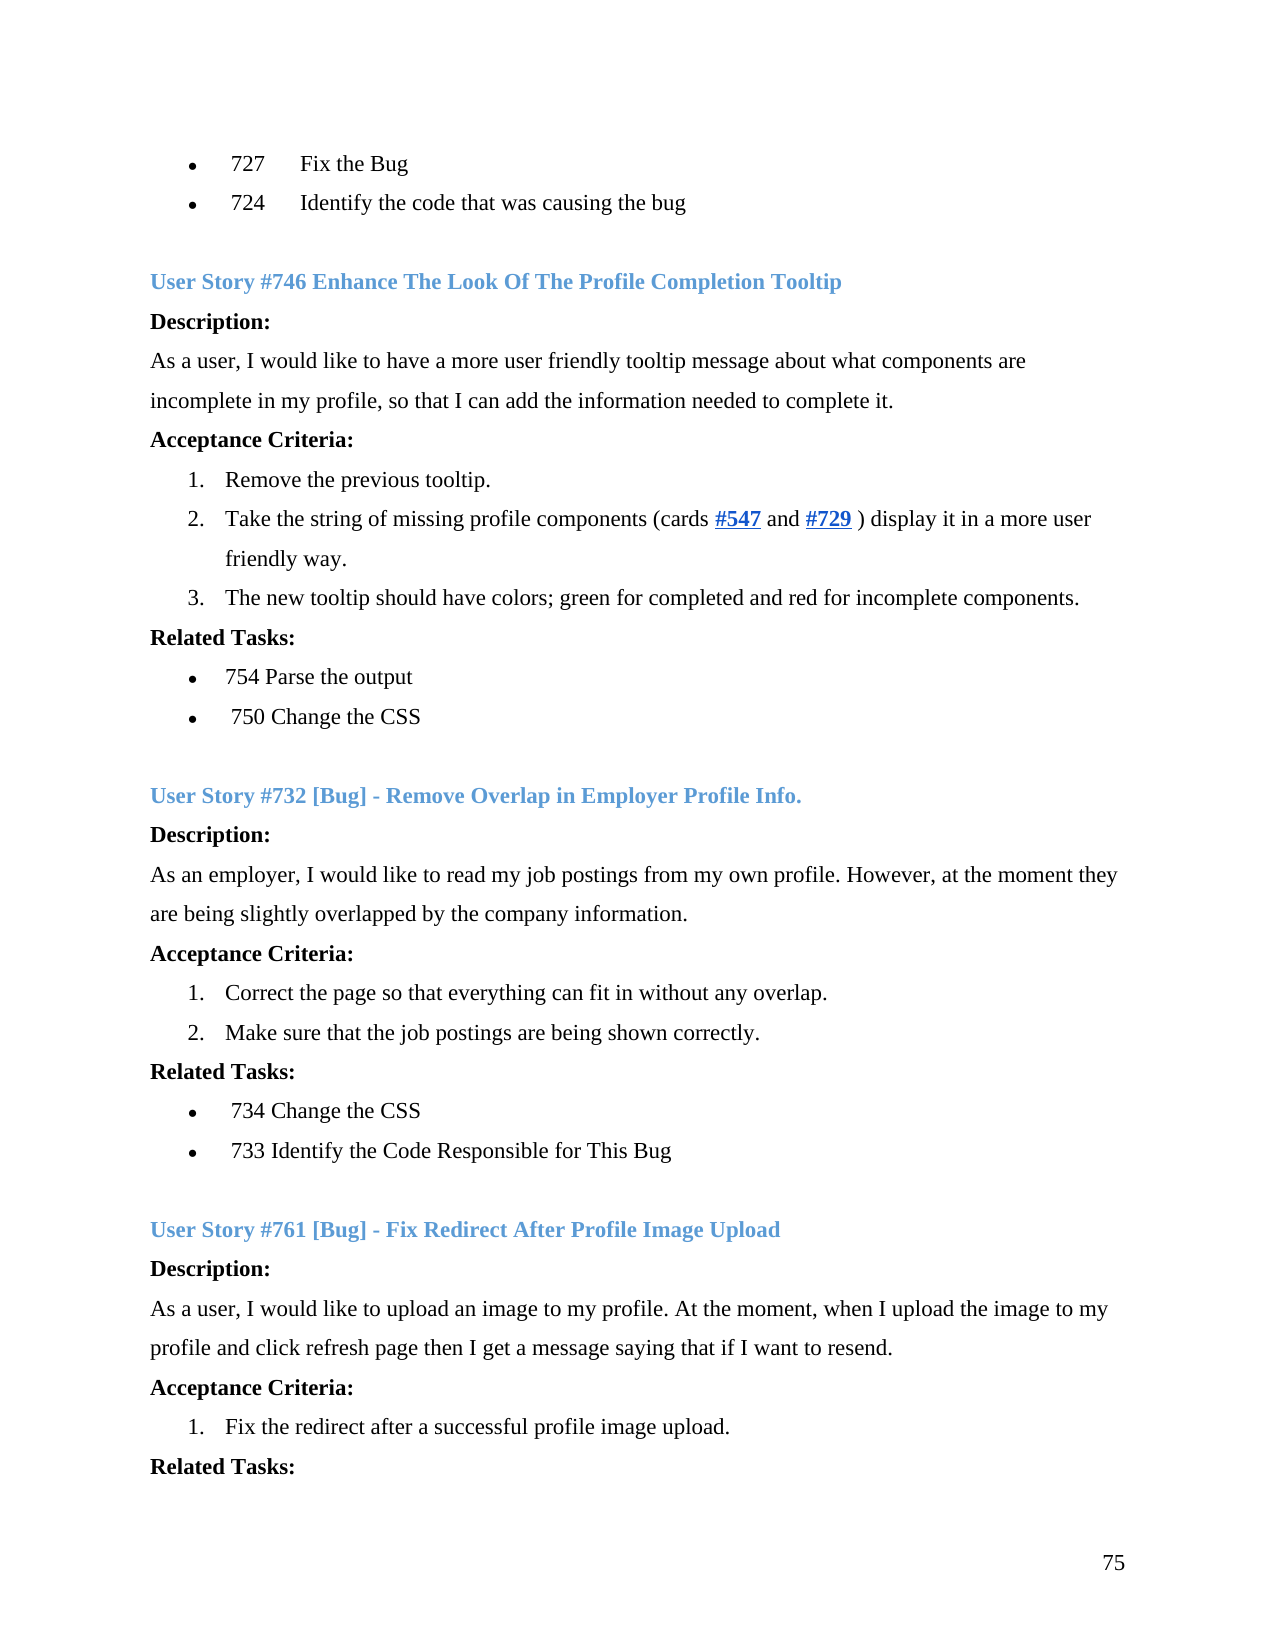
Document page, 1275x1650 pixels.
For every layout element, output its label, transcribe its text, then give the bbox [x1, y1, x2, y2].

text As an employer, I would like to read my job postings from my own profile. However, at the moment they are being slightly overlapped by the company information. [150, 861, 1125, 926]
text Acceptance Criteria: [150, 939, 1125, 966]
list 724 Identify the code that was causing the bug [187, 189, 1125, 216]
text User Story #746 Enhance The Look Of The Profile Completion Tooltip [150, 268, 1125, 295]
list Take the string of missing profile components (cards #547 and #729 ) display it in a more user friendly way. [187, 505, 1125, 571]
list 754 Parse the output [187, 663, 1125, 689]
text User Story #761 [Bug] - Fix Redirect After Profile Image Upload [150, 1216, 1125, 1242]
list 734 Change the CSS [187, 1097, 1125, 1124]
text Related Tasks: [150, 1453, 1125, 1479]
text Related Tasks: [150, 624, 1125, 650]
text Related Tasks: [150, 1058, 1125, 1084]
text Acceptance Criteria: [150, 426, 1125, 453]
list 750 Change the CSS [187, 703, 1125, 729]
text Description: [150, 821, 1125, 847]
list 733 Identify the Code Responsible for This Bug [187, 1137, 1125, 1163]
list Fix the redirect after a successful profile image upload. [187, 1413, 1125, 1440]
text As a user, I would like to upload an image to my profile. At the moment, when I upload the image to my profile and click refresh page then I get a message saying that if I want to resend. [150, 1295, 1125, 1361]
list Remove the previous tooltip. [187, 466, 1125, 492]
text Description: [150, 308, 1125, 334]
list The new tooltip should have colors; green for completed and red for incomplete components. [187, 584, 1125, 611]
text Acceptance Criteria: [150, 1374, 1125, 1400]
list 727 Fix the Bug [187, 150, 1125, 176]
text As a user, I would like to have a more user friendly tooltip message about what components are incomplete in my profile, so that I can add the information needed to complete it. [150, 347, 1125, 413]
text Description: [150, 1255, 1125, 1282]
list Make sure that the job postings are being shown correctly. [187, 1018, 1125, 1045]
list Correct the page so that everything can fit in without any overlap. [187, 979, 1125, 1005]
text User Story #732 [Bug] - Remove Overlap in Employer Profile Info. [150, 782, 1125, 808]
